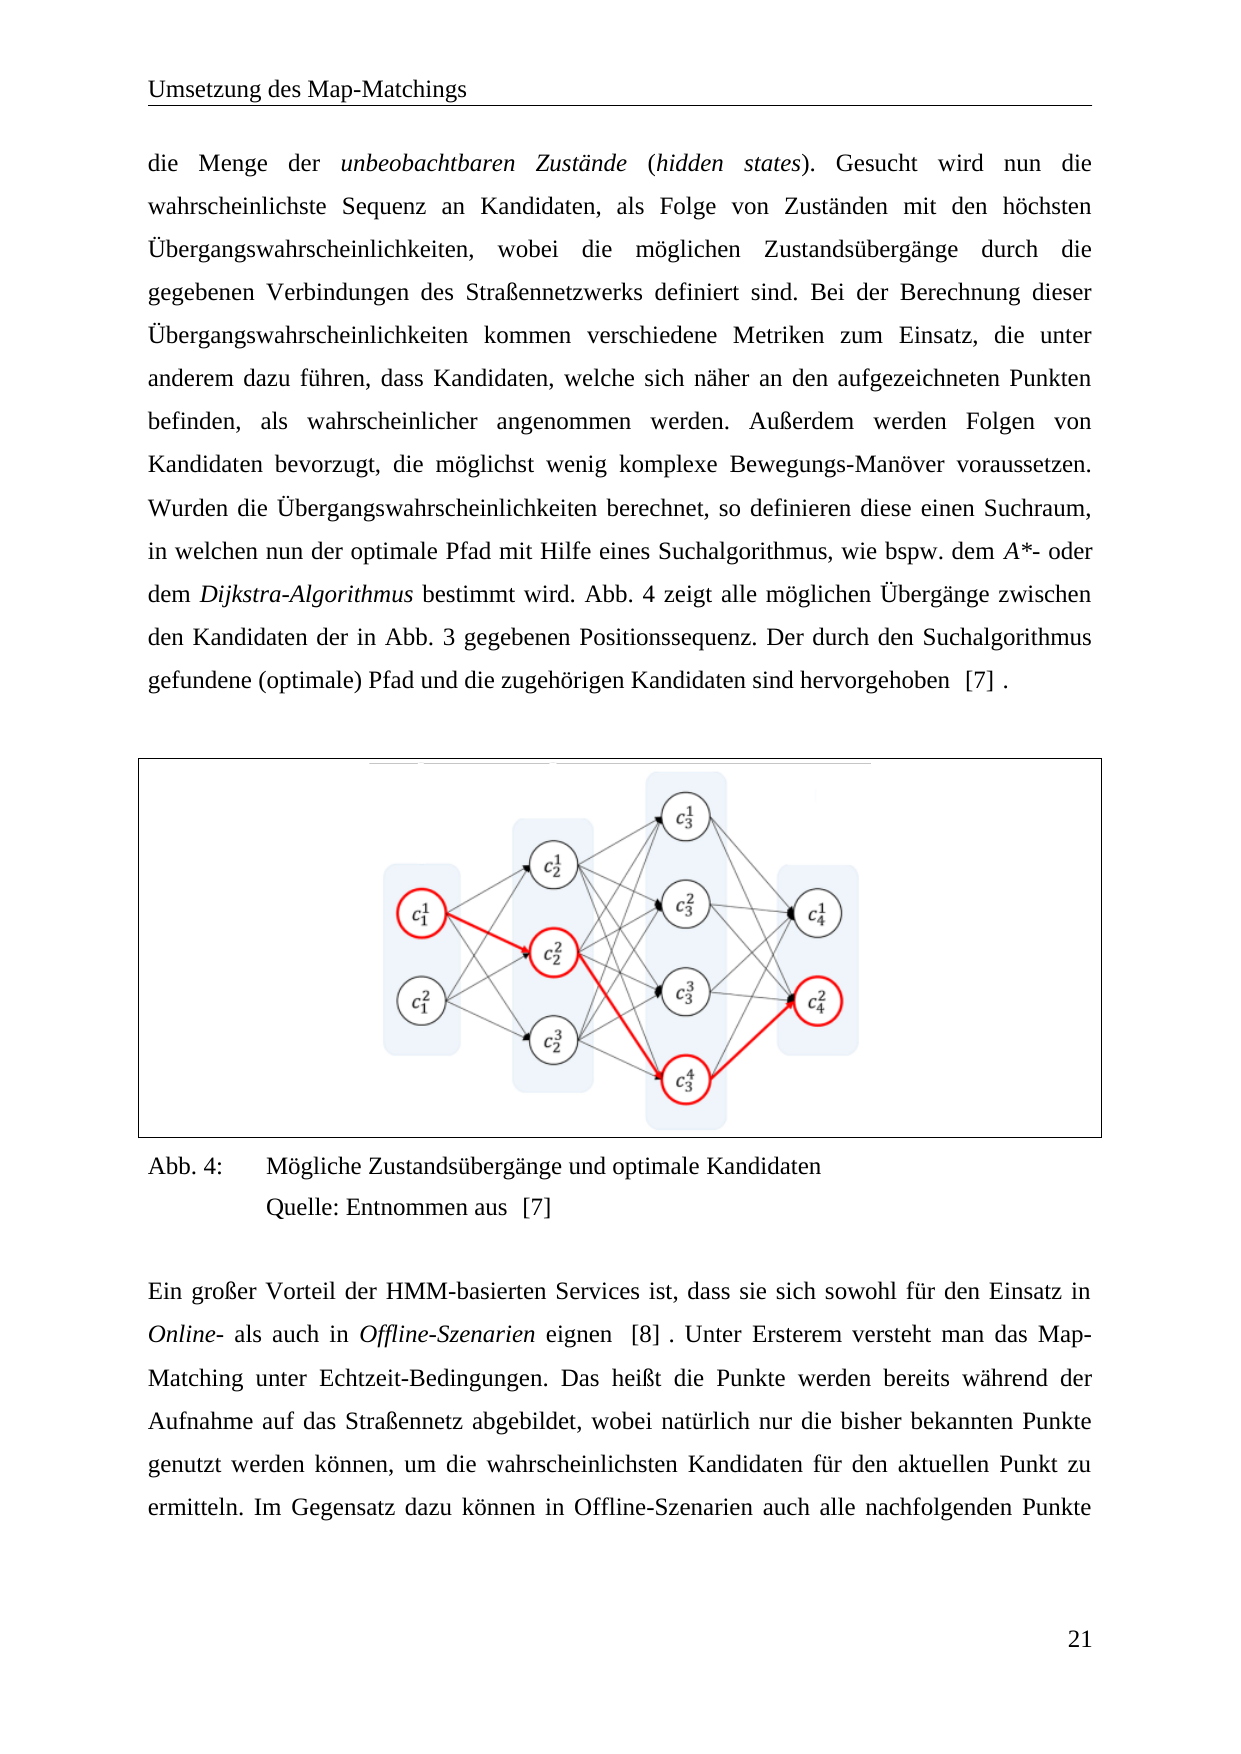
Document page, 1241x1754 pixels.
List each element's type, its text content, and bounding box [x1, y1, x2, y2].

text Quelle: Entnommen aus [148, 1192, 1092, 1221]
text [148, 148, 1092, 694]
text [148, 1276, 1092, 1521]
picture [369, 761, 871, 1136]
